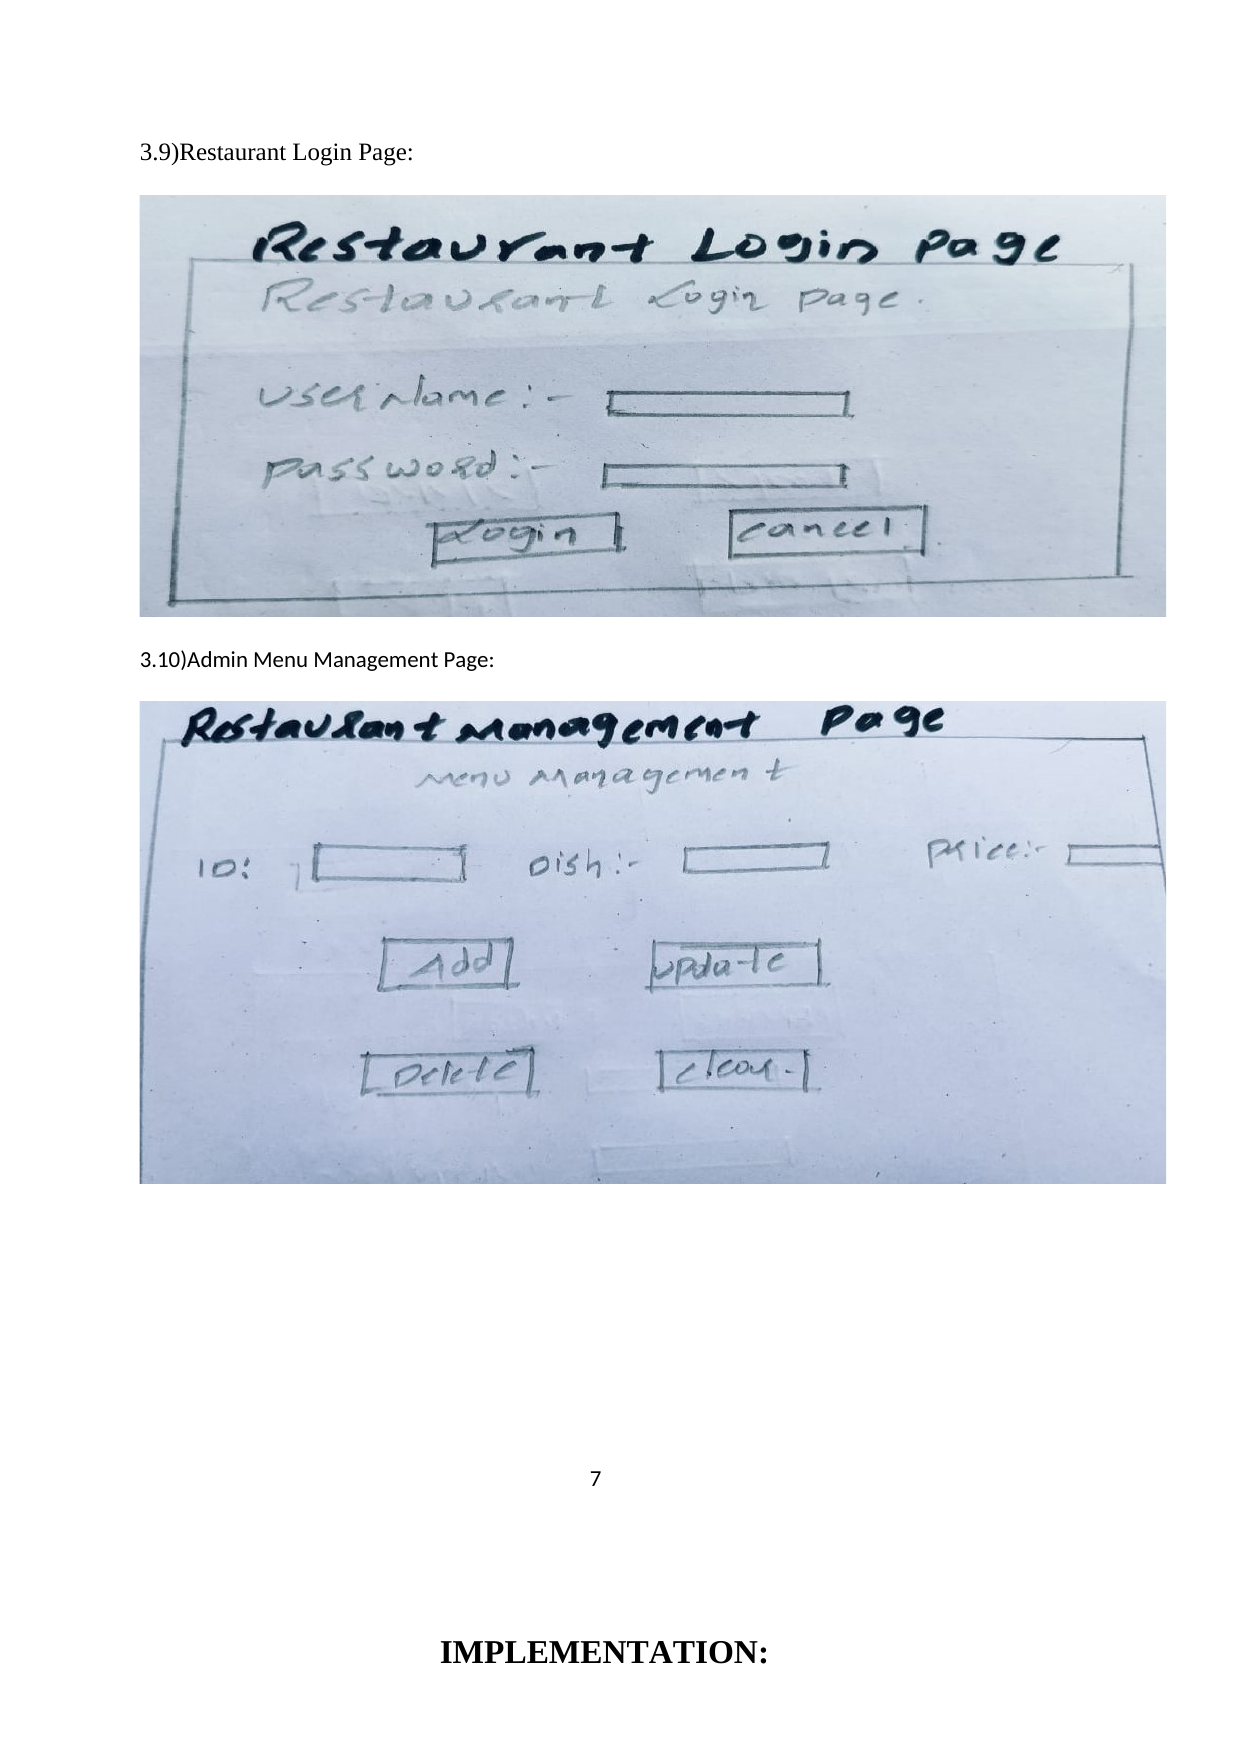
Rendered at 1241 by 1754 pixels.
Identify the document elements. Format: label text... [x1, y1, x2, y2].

text 7 [514, 1464, 1167, 1492]
text IMPLEMENTATION: [364, 1632, 1167, 1670]
picture [139, 701, 1167, 1184]
text 3.9)Restaurant Login Page: [139, 137, 1167, 166]
picture [139, 195, 1167, 617]
text 3.10)Admin Menu Management Page: [139, 645, 1167, 673]
